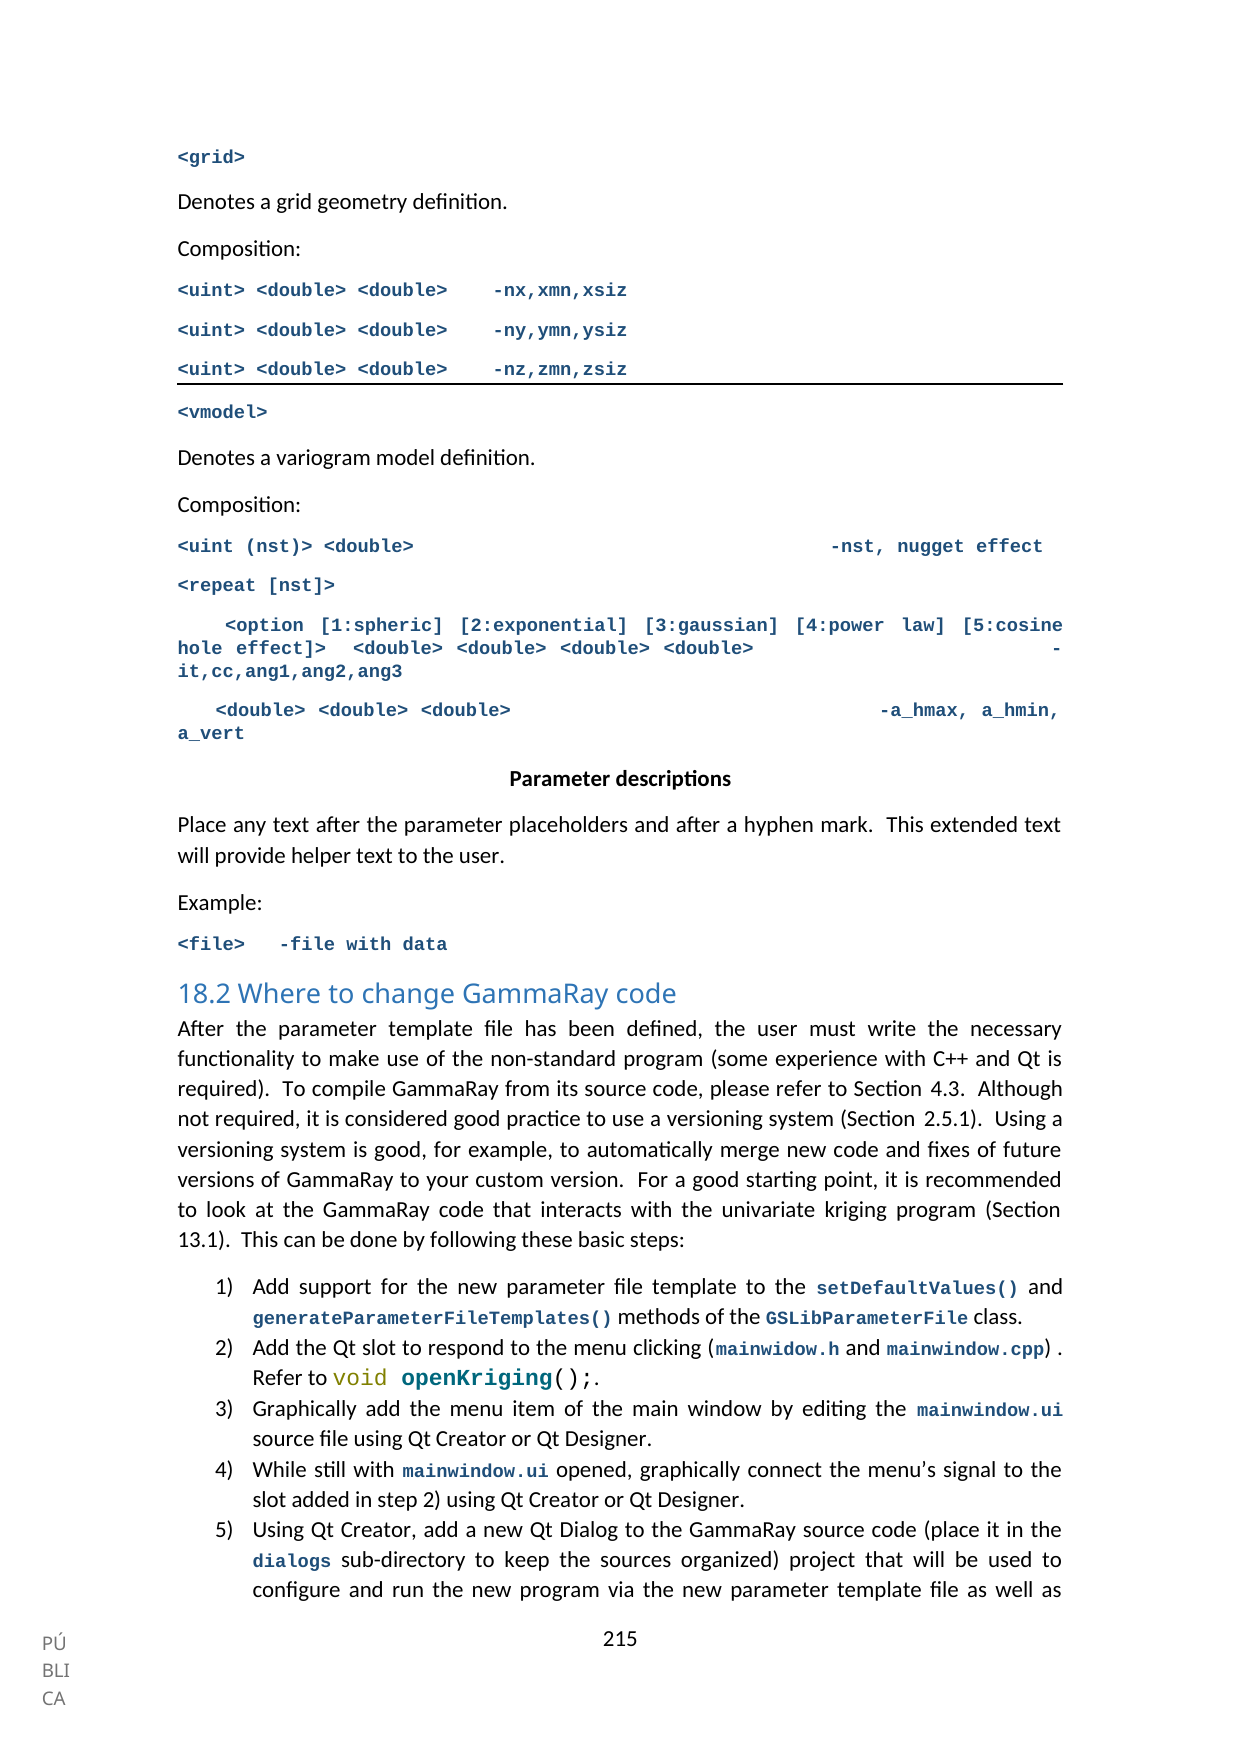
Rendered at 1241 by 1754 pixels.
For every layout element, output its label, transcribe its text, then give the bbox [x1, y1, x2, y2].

text Parameter descriptions [177, 764, 1063, 792]
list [215, 1515, 1063, 1604]
text Composition: [177, 490, 1063, 518]
text <grid> [177, 148, 1063, 169]
text After the parameter template file has been defined, the user must write the necessary functionality to make use of the non-standard program (some experience with C++ and Qt is required). To compile GammaRay from its source code, please refer to Section 4.3. Although not required, it is considered good practice to use a versioning system (Section 2.5.1). Using a versioning system is good, for example, to automatically merge new code and fixes of future versions of GammaRay to your custom version. For a good starting point, it is recommended to look at the GammaRay code that interacts with the univariate kriging program (Section 13.1). This can be done by following these basic steps: [177, 1014, 1063, 1253]
text <file> -file with data [177, 934, 1063, 956]
text Example: [177, 888, 1063, 916]
text <uint (nst)> <double> -nst, nugget effect [177, 537, 1063, 558]
text Place any text after the parameter placeholders and after a hyphen mark. This extended text will provide helper text to the user. [177, 811, 1063, 869]
text <uint> <double> <double> -ny,ymn,ysiz [177, 321, 1063, 342]
text <vmodel> [177, 403, 1063, 424]
text <repeat [nst]> [177, 576, 1063, 597]
text Denotes a grid geometry definition. [177, 187, 1063, 215]
list Add the Qt slot to respond to the menu clicking (mainwidow.h and mainwindow.cpp) . Refer to void openKriging();. [215, 1333, 1063, 1392]
list While still with mainwindow.ui opened, graphically connect the menu’s signal to the slot added in step 2) using Qt Creator or Qt Designer. [215, 1455, 1063, 1513]
subtitle Where to change GammaRay code [177, 974, 1063, 1011]
list Graphically add the menu item of the main window by editing the mainwindow.ui source file using Qt Creator or Qt Designer. [215, 1394, 1063, 1453]
list Add support for the new parameter file template to the setDefaultValues() and generateParameterFileTemplates() methods of the GSLibParameterFile class. [215, 1272, 1063, 1331]
text <uint> <double> <double> -nx,xmn,xsiz [177, 281, 1063, 302]
text <uint> <double> <double> -nz,zmn,zsiz [177, 360, 1063, 383]
text Composition: [177, 234, 1063, 262]
text <double> <double> <double> -a_hmax, a_hmin, a_vert [177, 701, 1063, 745]
text <option [1:spheric] [2:exponential] [3:gaussian] [4:power law] [5:cosine hole effect]> <double> <double> <double> <double> -it,cc,ang1,ang2,ang3 [177, 616, 1063, 683]
text Denotes a variogram model definition. [177, 443, 1063, 471]
